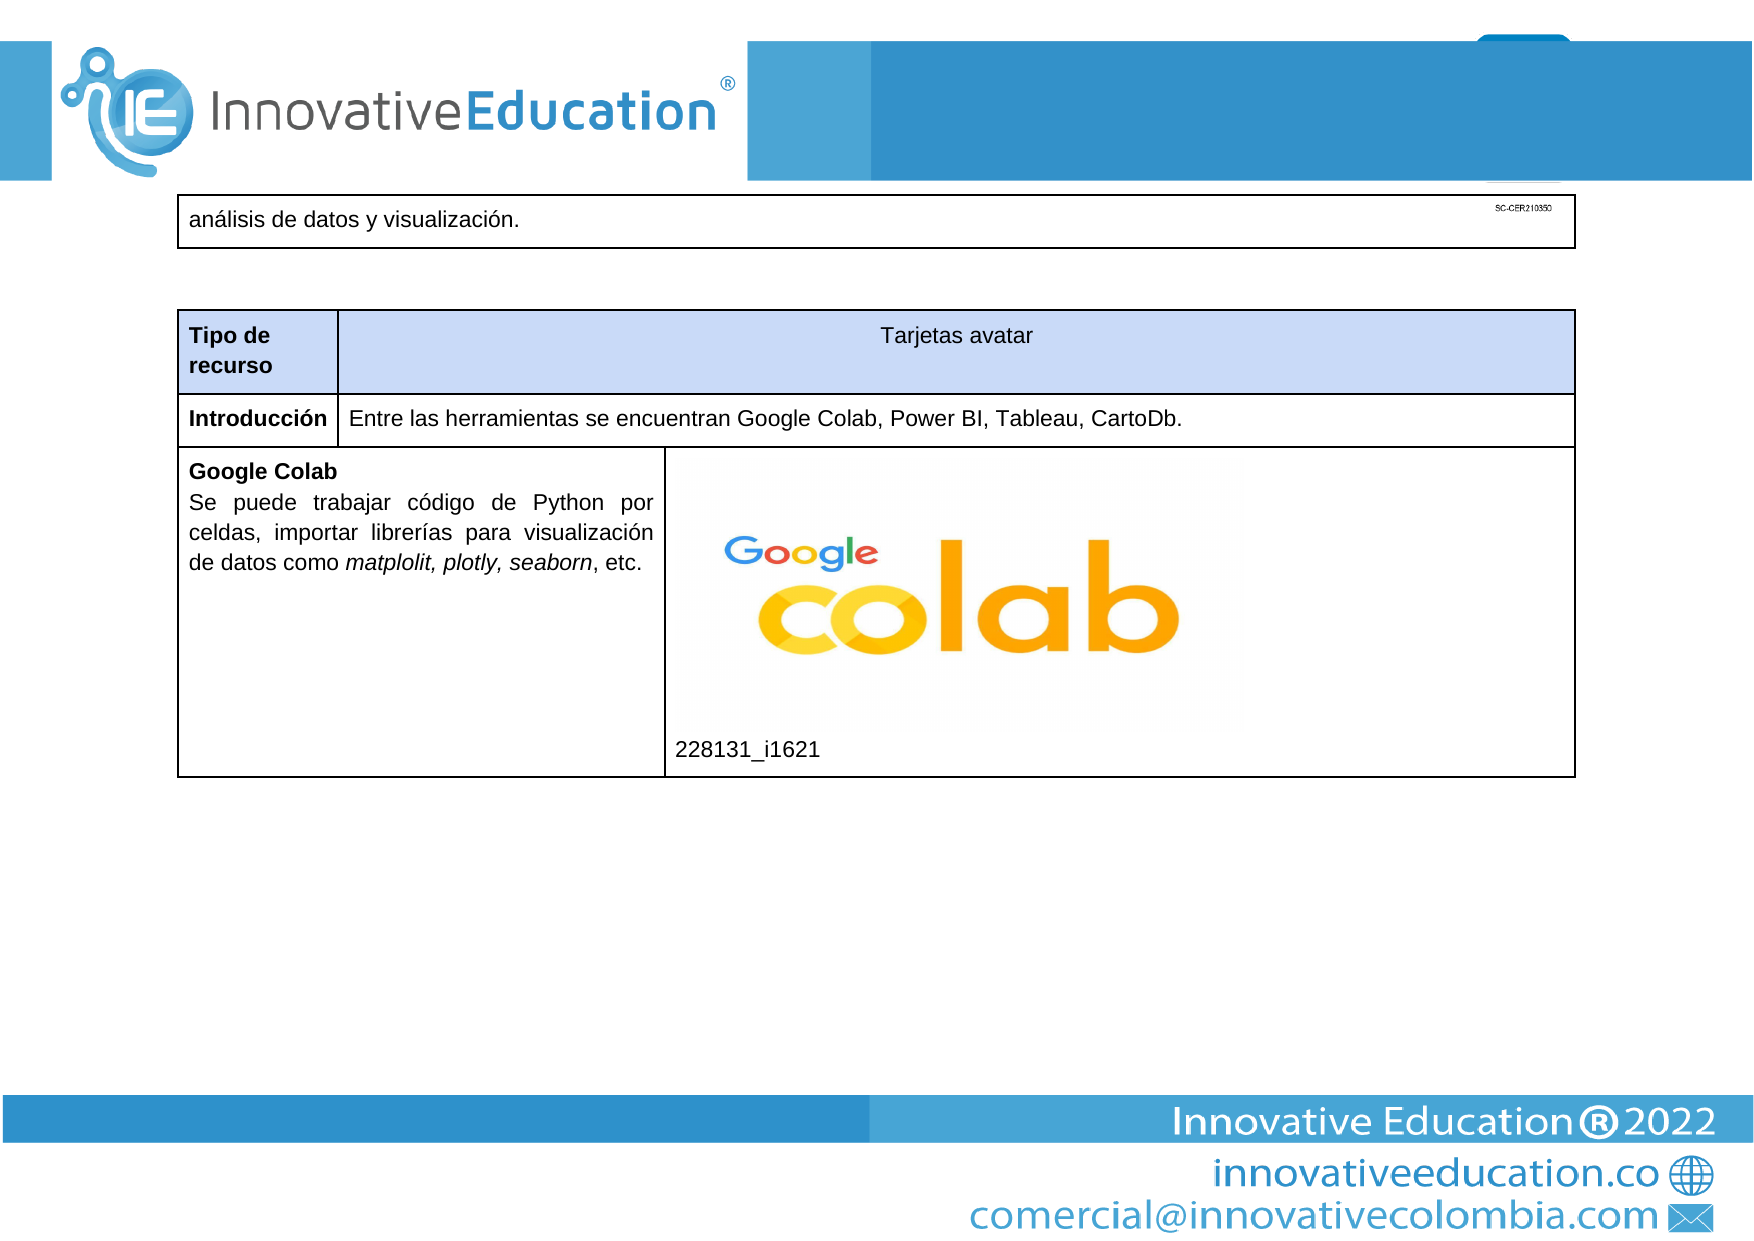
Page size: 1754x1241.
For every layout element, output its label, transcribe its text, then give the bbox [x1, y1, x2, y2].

table_header Tipo de recurso [179, 311, 337, 393]
table_cell Google Colab Se puede trabajar código de Python por celdas, importar librerías para visualización de datos como matplolit, plotly, seaborn, etc. [179, 448, 664, 776]
picture [2, 1093, 1754, 1239]
table_header Tarjetas avatar [339, 311, 1574, 393]
picture [675, 458, 1244, 732]
picture [0, 28, 1752, 194]
table_cell Entre las herramientas se encuentran Google Colab, Power BI, Tableau, CartoDb. [339, 395, 1574, 446]
table_cell Introducción [179, 395, 337, 446]
table_cell 228131_i1621 [666, 448, 1574, 776]
